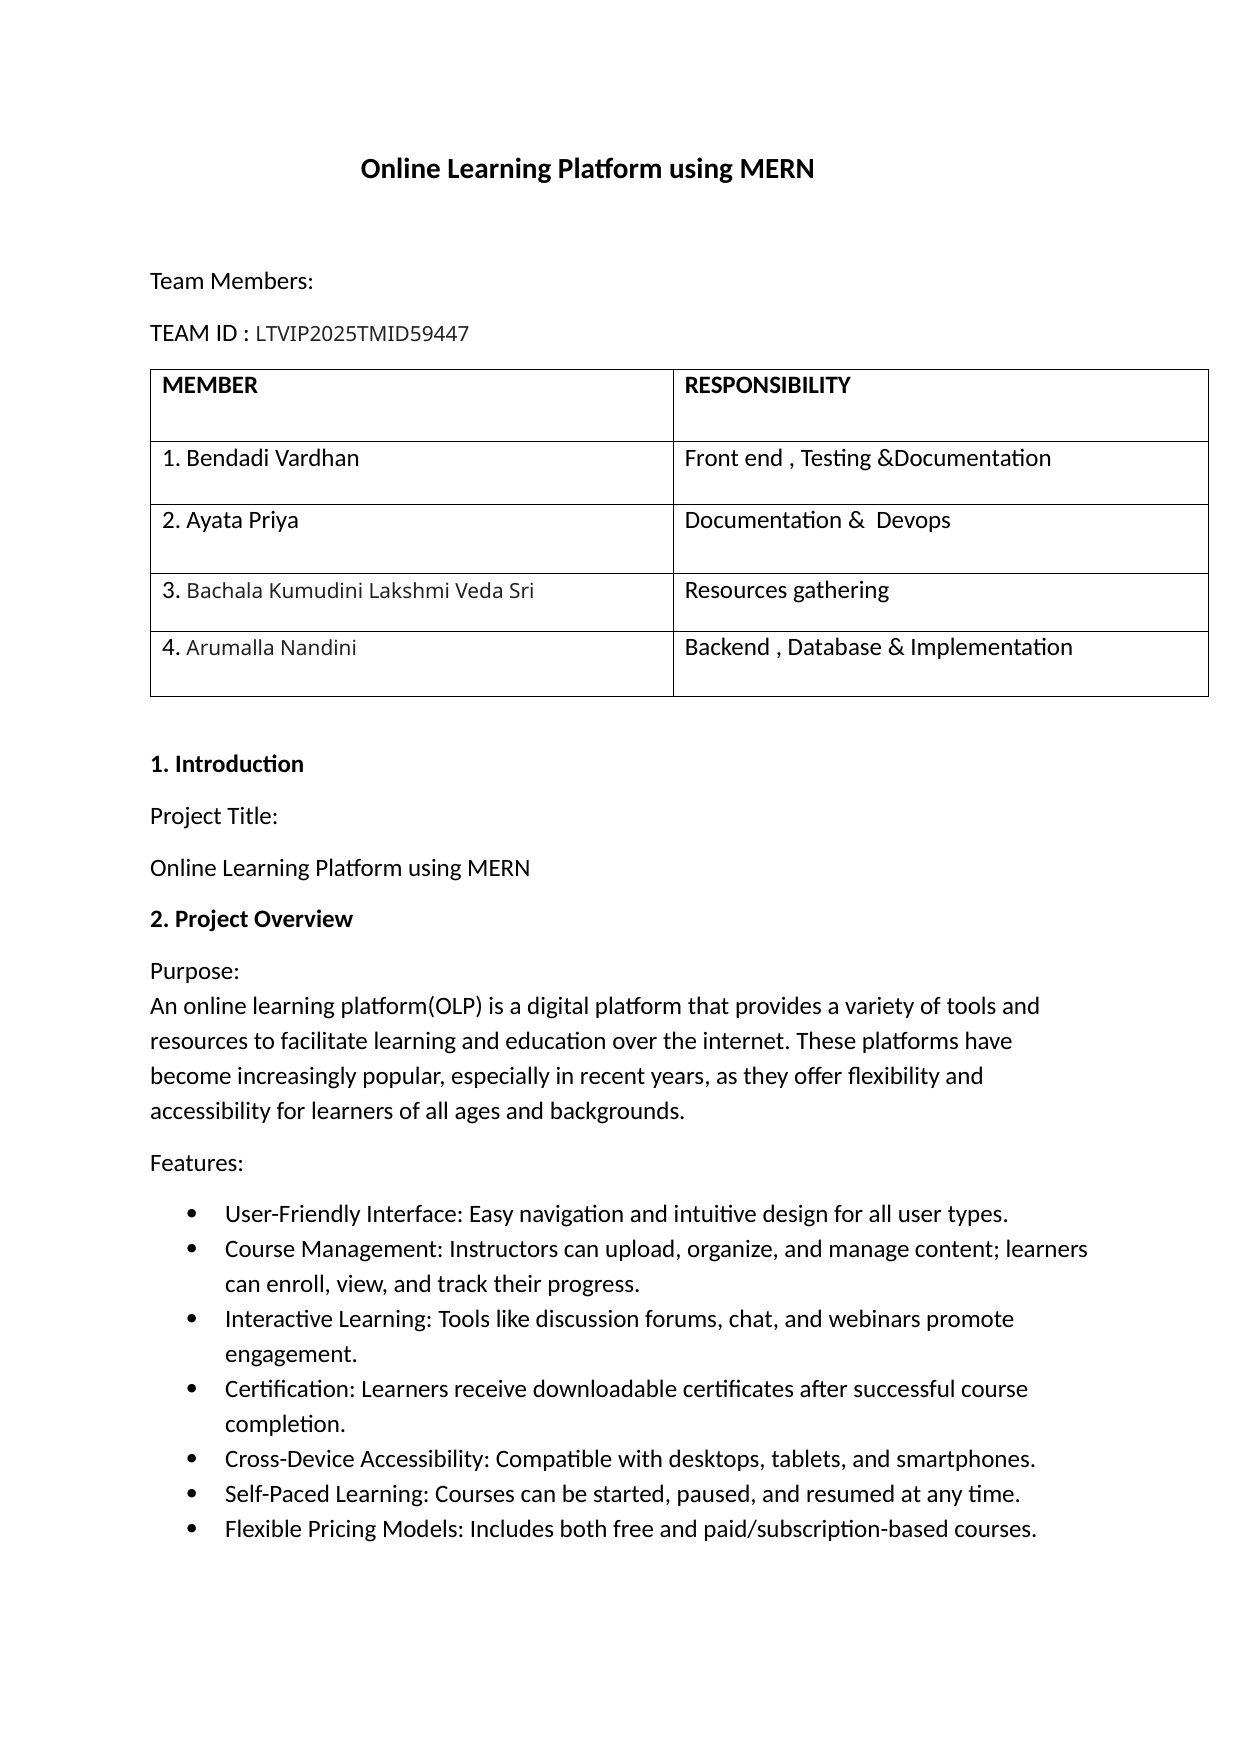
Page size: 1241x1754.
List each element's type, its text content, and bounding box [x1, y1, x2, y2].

text 1. Introduction [150, 748, 1090, 779]
table_cell Resources gathering [674, 574, 1208, 631]
list User-Friendly Interface: Easy navigation and intuitive design for all user types. [187, 1198, 1090, 1229]
table_header MEMBER [151, 370, 673, 441]
table_cell Backend , Database & Implementation [674, 632, 1208, 696]
table_cell Documentation & Devops [674, 505, 1208, 573]
list Interactive Learning: Tools like discussion forums, chat, and webinars promote engagement. [187, 1303, 1090, 1369]
text Online Learning Platform using MERN [150, 150, 1090, 186]
text TEAM ID : LTVIP2025TMID59447 [150, 317, 1090, 347]
list Certification: Learners receive downloadable certificates after successful course completion. [187, 1373, 1090, 1439]
list Flexible Pricing Models: Includes both free and paid/subscription-based courses. [187, 1513, 1090, 1544]
text Purpose: An online learning platform(OLP) is a digital platform that provides a variety of tools and resources to facilitate learning and education over the internet. These platforms have become increasingly popular, especially in recent years, as they offer flexibility and accessibility for learners of all ages and backgrounds. [150, 955, 1090, 1126]
table_cell 2. Ayata Priya [151, 505, 673, 573]
text 2. Project Overview [150, 903, 1090, 934]
text Team Members: [150, 265, 1090, 296]
list Course Management: Instructors can upload, organize, and manage content; learners can enroll, view, and track their progress. [187, 1233, 1090, 1299]
text Online Learning Platform using MERN [150, 852, 1090, 882]
list Cross-Device Accessibility: Compatible with desktops, tablets, and smartphones. [187, 1443, 1090, 1474]
table_cell 3. Bachala Kumudini Lakshmi Veda Sri [151, 574, 673, 631]
table_cell 1. Bendadi Vardhan [151, 442, 673, 504]
list Self-Paced Learning: Courses can be started, paused, and resumed at any time. [187, 1478, 1090, 1509]
table_cell 4. Arumalla Nandini [151, 632, 673, 696]
table_header RESPONSIBILITY [674, 370, 1208, 441]
text Features: [150, 1147, 1090, 1177]
table_cell Front end , Testing &Documentation [674, 442, 1208, 504]
text Project Title: [150, 800, 1090, 831]
